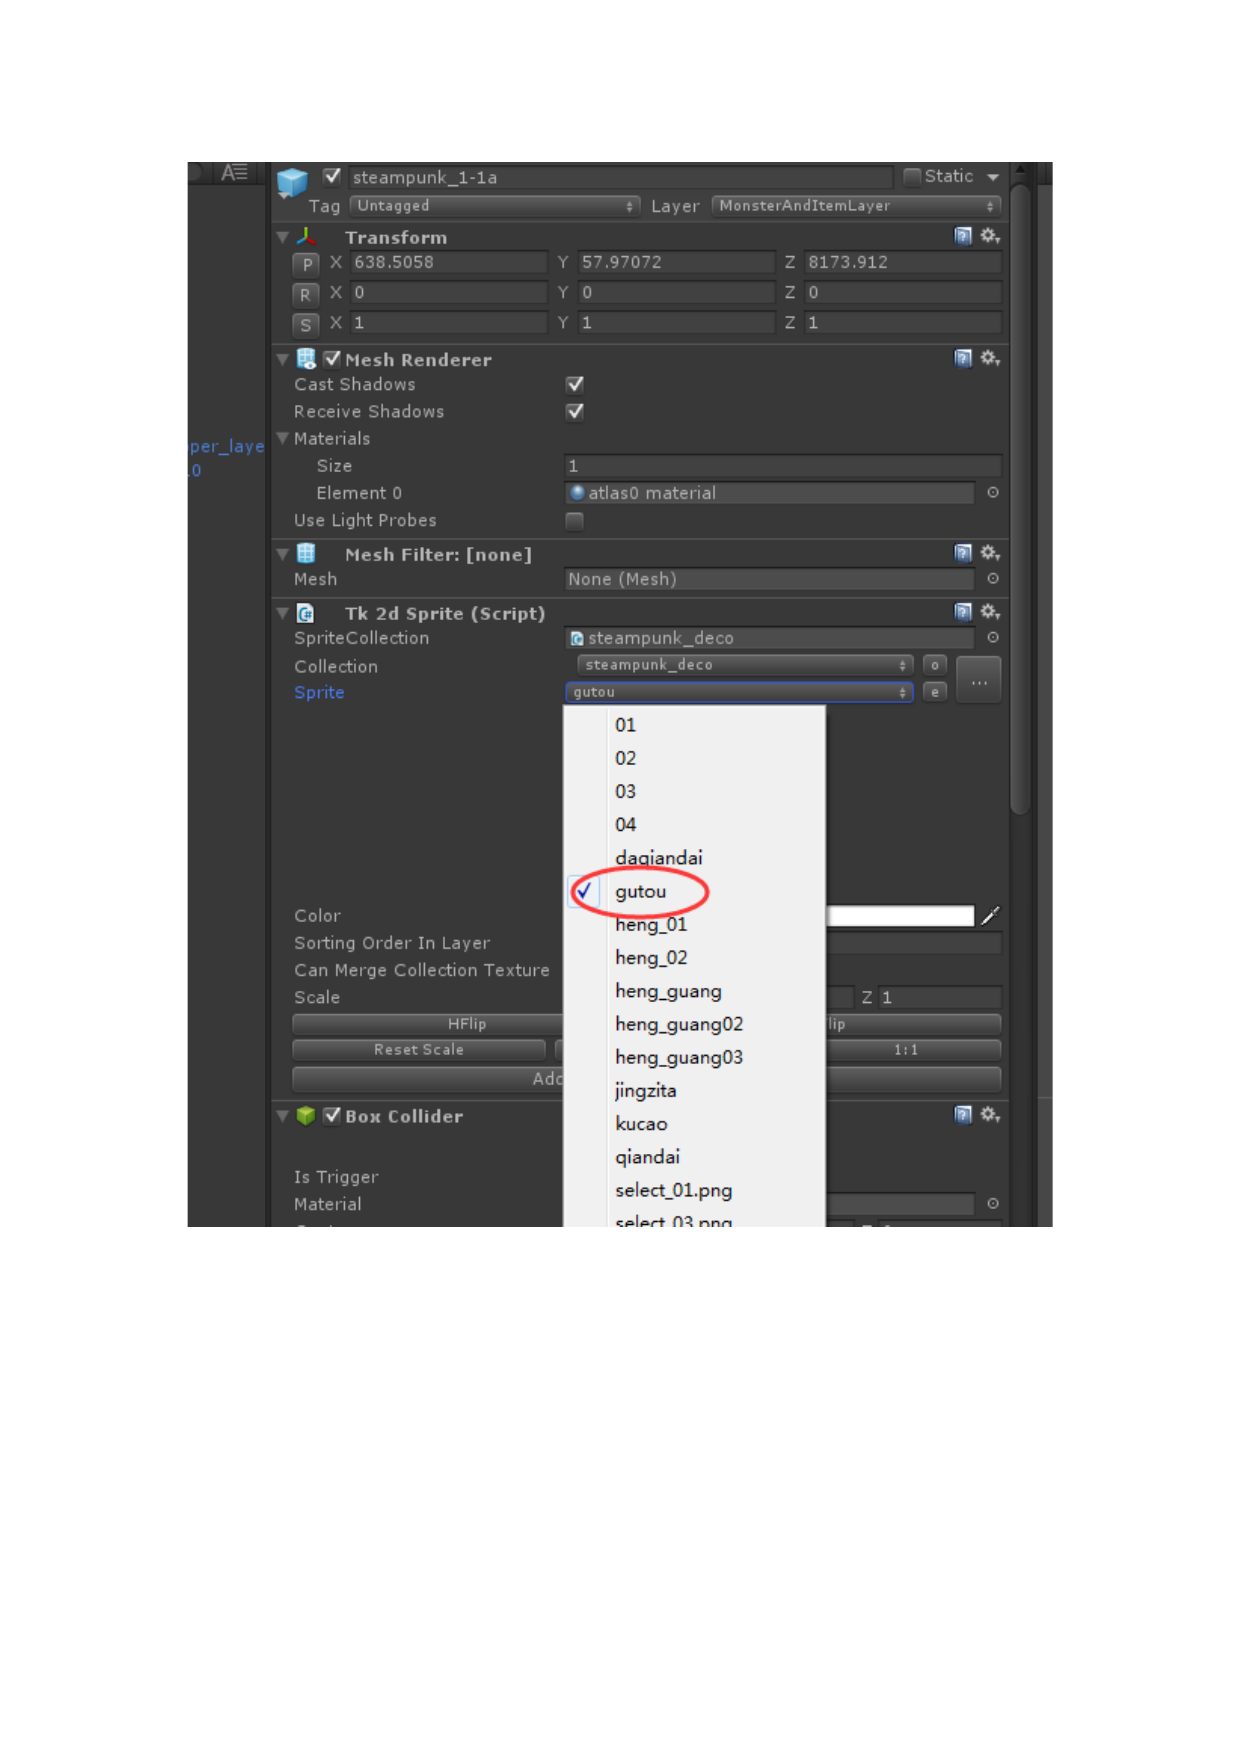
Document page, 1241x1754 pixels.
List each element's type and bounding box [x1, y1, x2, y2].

picture [187, 162, 1053, 1227]
